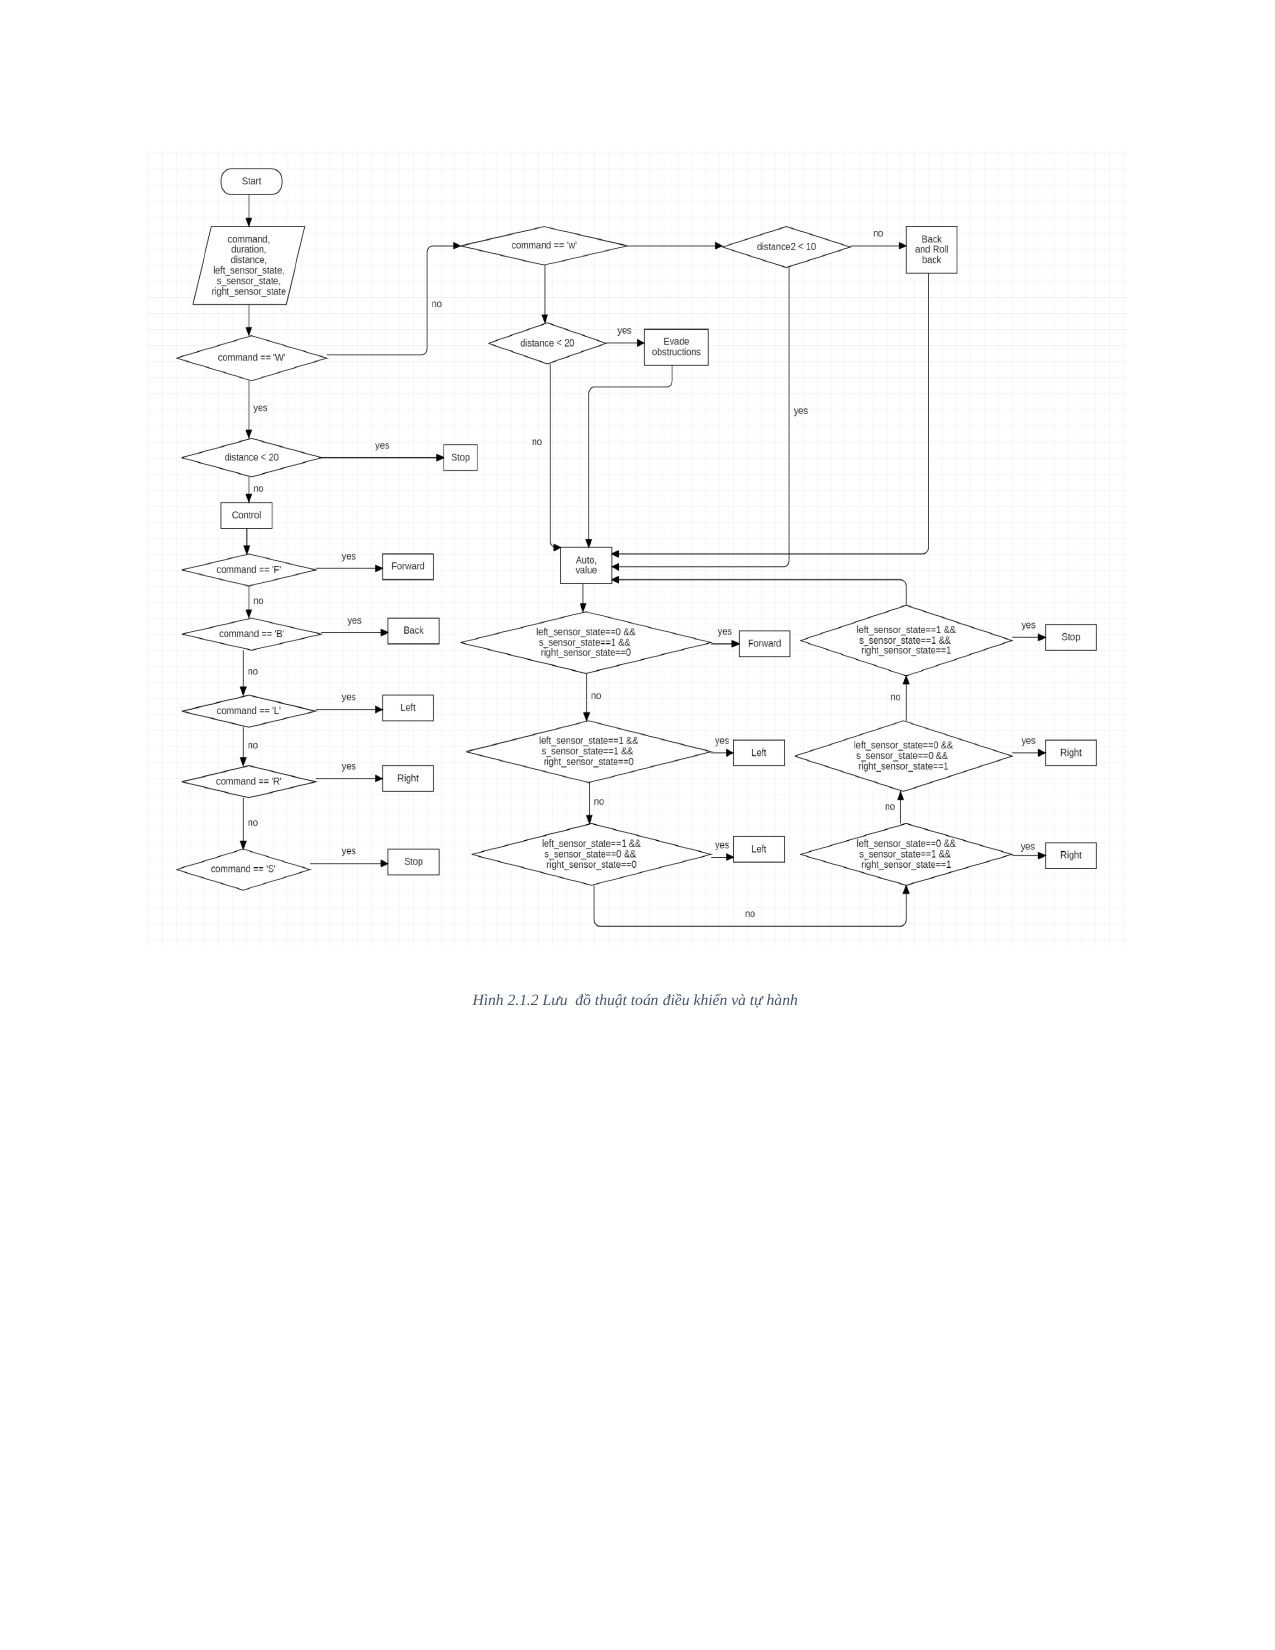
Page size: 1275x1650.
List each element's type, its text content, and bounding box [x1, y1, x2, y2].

picture [147, 150, 1128, 947]
text Hình 2.1.2 Lưu đồ thuật toán điều khiển và tự hành [147, 977, 1125, 1008]
